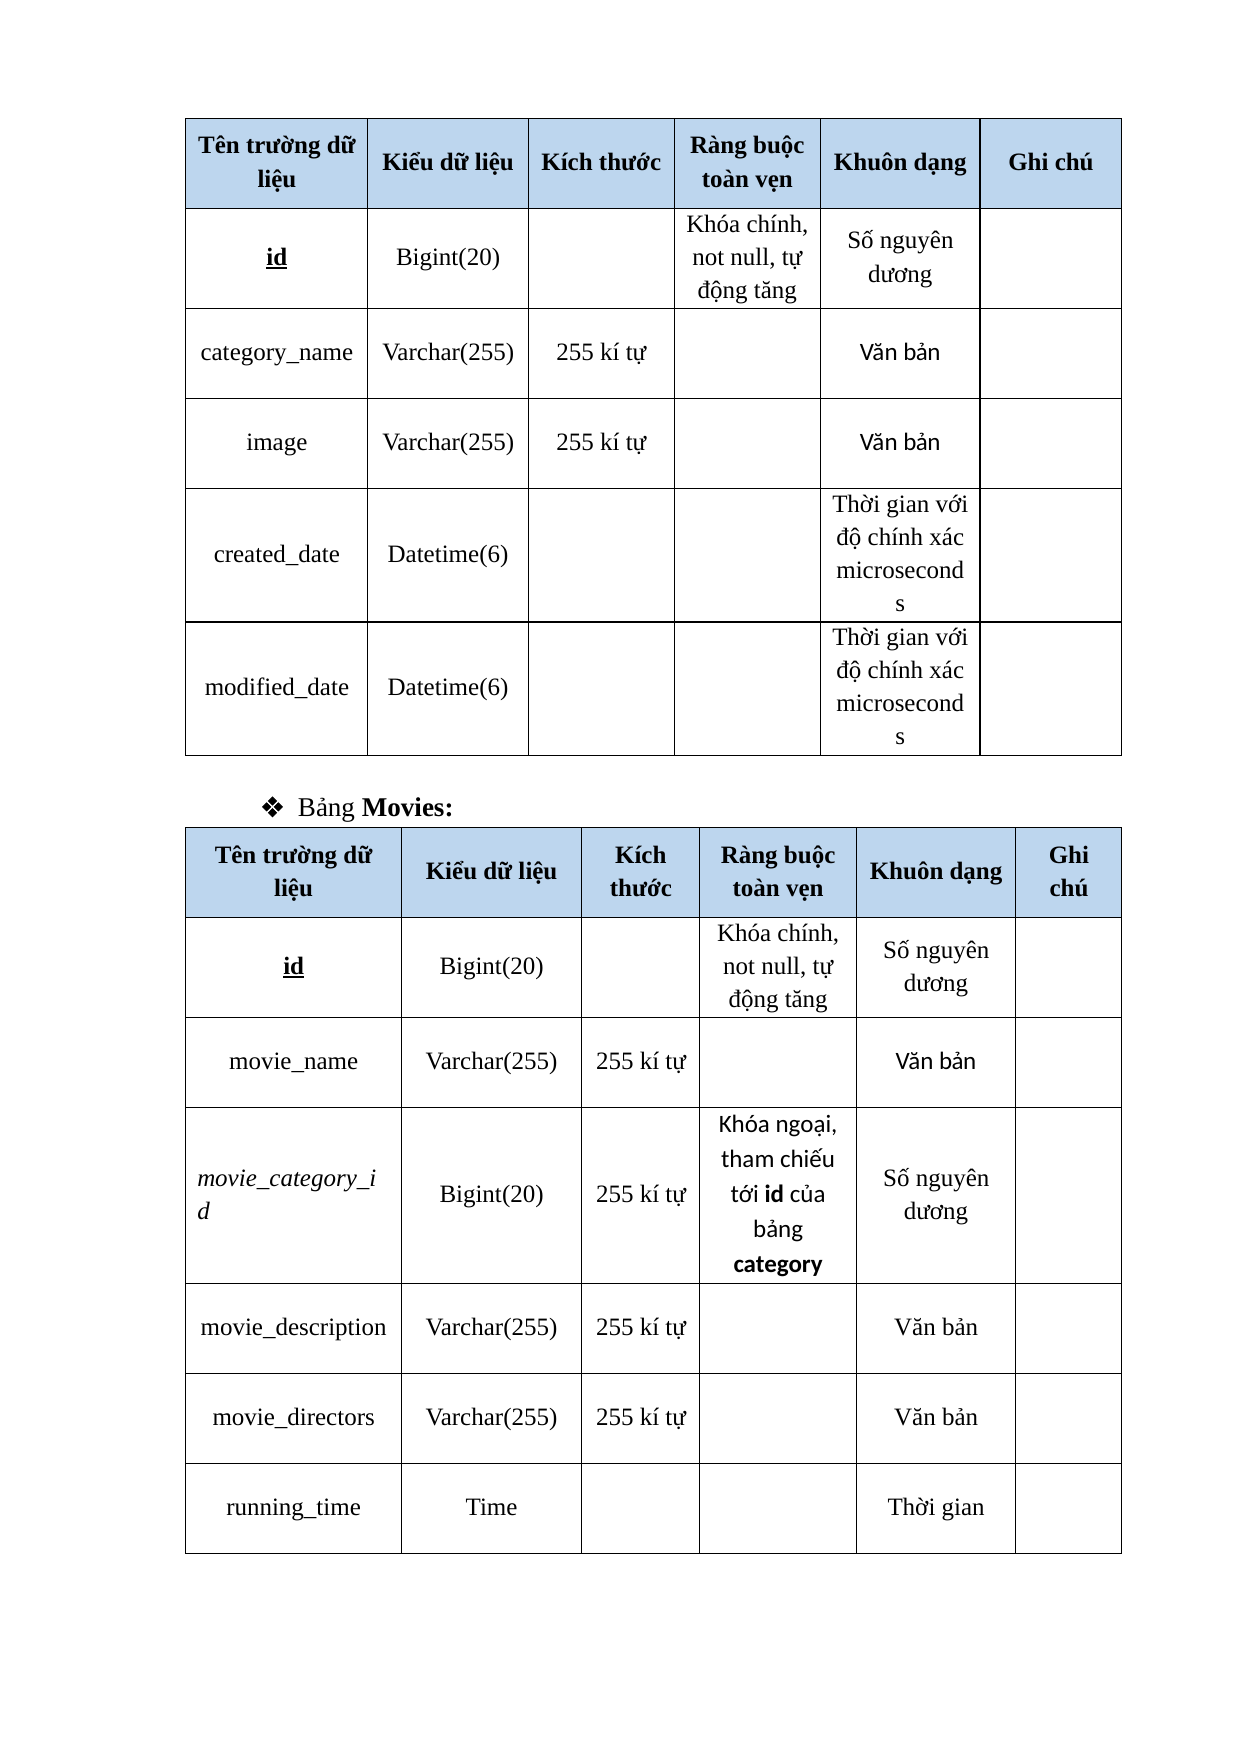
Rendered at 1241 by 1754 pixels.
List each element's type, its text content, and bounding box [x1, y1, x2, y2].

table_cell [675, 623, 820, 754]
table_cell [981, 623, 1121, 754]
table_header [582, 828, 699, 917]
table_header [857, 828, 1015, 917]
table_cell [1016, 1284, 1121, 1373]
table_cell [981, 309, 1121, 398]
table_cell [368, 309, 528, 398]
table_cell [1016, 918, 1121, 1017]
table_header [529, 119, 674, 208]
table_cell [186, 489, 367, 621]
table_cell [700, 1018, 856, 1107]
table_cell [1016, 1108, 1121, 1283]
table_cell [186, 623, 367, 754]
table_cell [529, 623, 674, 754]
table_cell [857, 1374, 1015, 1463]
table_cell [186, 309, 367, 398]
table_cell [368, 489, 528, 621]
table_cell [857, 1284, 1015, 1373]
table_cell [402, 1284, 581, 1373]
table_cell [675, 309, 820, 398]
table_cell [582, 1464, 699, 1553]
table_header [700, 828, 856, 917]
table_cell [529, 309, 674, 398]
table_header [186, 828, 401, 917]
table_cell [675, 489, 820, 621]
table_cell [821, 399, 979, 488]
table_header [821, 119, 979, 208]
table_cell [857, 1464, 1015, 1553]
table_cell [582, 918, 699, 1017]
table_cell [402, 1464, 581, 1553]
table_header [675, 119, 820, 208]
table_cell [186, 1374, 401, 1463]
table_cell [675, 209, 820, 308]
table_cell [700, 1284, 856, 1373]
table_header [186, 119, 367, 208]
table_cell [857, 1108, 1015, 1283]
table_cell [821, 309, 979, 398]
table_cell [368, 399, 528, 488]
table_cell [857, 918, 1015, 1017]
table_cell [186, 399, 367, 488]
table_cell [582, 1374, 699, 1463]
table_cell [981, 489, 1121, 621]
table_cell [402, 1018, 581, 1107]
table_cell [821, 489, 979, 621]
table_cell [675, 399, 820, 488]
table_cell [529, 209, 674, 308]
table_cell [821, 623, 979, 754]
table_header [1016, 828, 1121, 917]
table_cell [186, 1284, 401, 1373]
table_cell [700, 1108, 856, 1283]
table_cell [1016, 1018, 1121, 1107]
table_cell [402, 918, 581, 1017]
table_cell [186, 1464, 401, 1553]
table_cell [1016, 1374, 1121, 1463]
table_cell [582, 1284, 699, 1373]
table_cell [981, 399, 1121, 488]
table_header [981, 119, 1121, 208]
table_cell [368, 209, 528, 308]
list Bảng Movies: [260, 791, 1122, 822]
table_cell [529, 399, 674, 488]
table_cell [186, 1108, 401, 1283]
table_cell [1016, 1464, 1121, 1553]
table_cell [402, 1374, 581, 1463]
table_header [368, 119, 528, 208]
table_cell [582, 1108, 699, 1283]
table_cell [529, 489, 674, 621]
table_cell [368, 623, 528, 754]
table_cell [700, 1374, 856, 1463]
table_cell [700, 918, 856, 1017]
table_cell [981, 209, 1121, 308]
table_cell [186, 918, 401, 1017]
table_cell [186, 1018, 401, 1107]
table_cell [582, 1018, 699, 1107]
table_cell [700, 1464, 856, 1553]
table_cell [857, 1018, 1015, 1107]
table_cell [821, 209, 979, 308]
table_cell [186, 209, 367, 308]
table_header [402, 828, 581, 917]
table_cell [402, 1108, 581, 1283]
